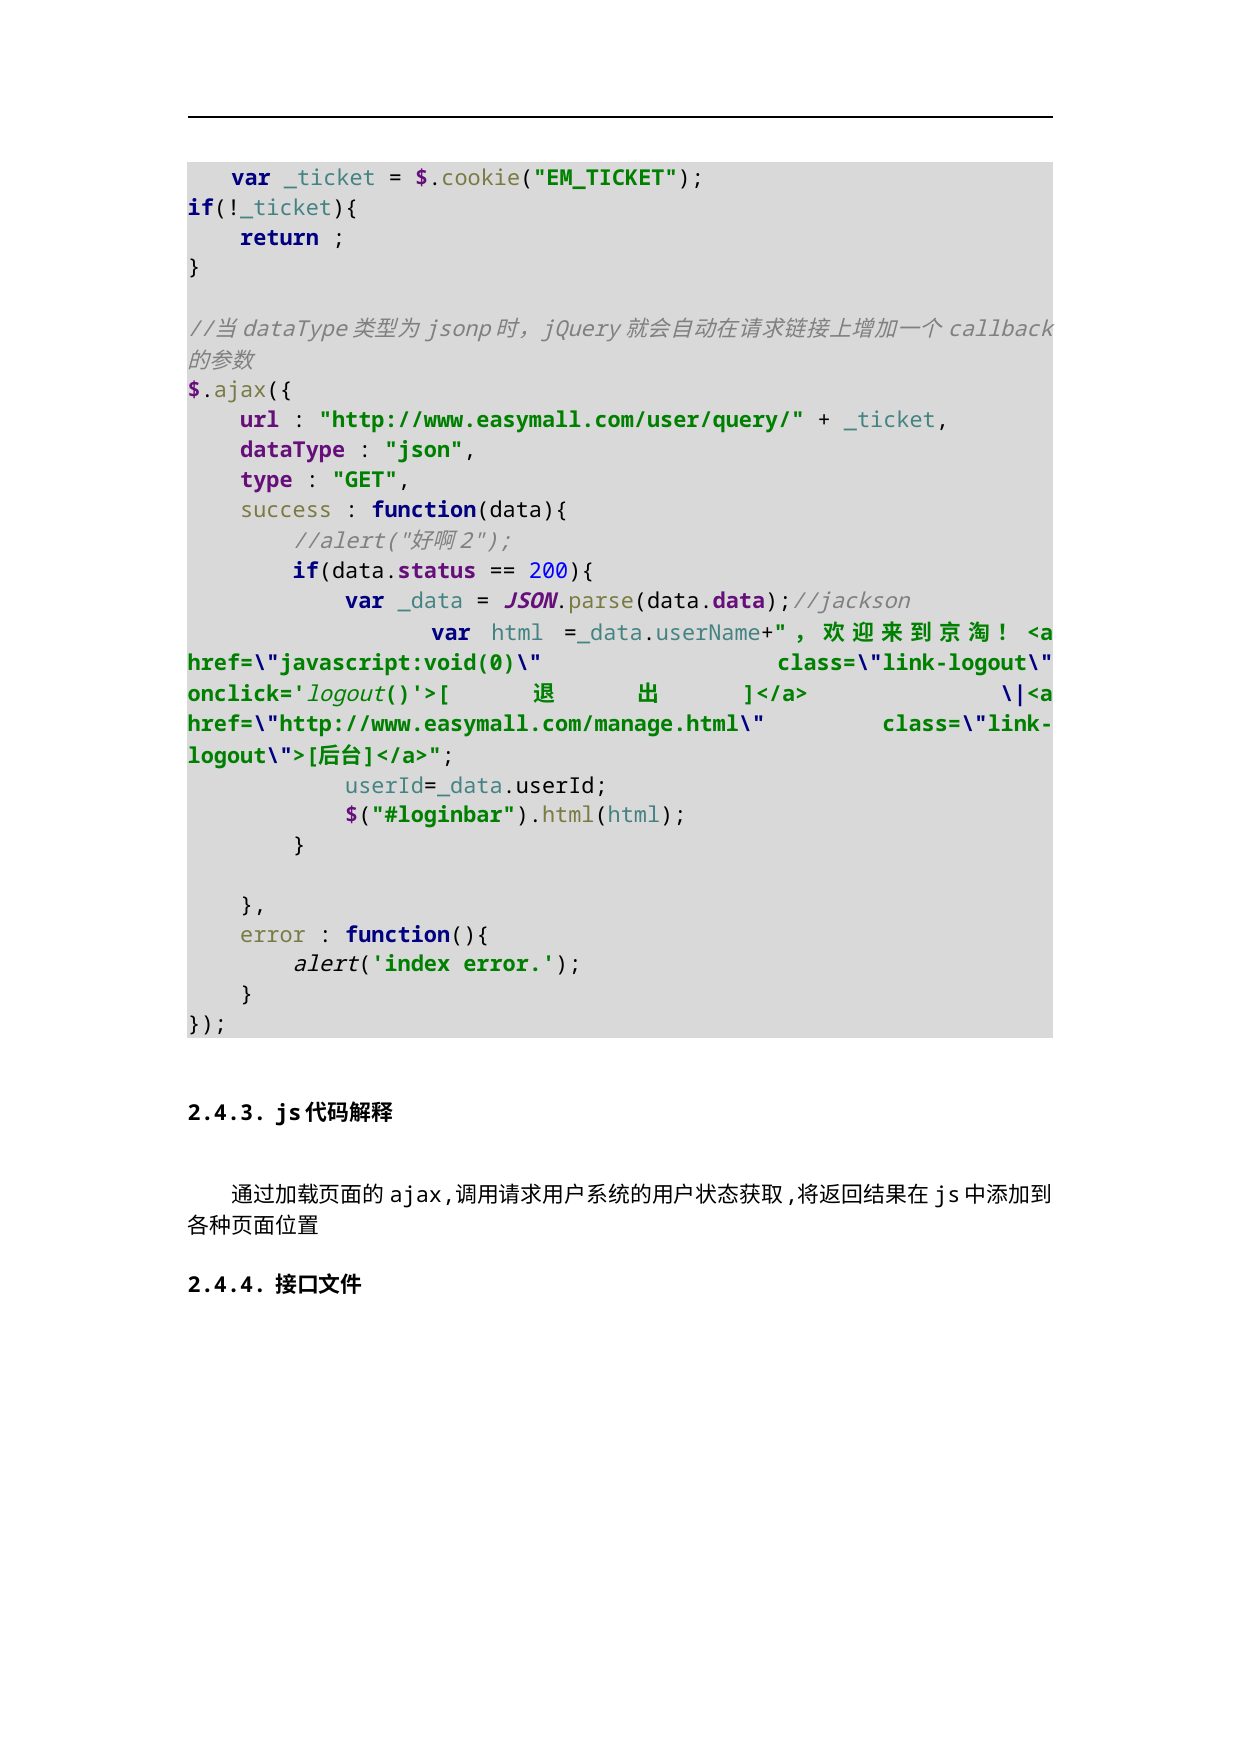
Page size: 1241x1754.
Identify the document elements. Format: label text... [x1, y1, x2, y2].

subtitle 接口文件 [187, 1267, 1053, 1299]
subtitle js代码解释 [187, 1094, 1053, 1126]
text 通过加载页面的ajax,调用请求用户系统的用户状态获取,将返回结果在js中添加到各种页面位置 [187, 1177, 1053, 1240]
text var _ticket = $.cookie("EM_TICKET"); if(!_ticket){ return ; } //当dataType类型为jsonp时，jQuery就会自动在请求链接上增加一个callback的参数 $.ajax({ url : "http://www.easymall.com/user/query/" + _ticket, dataType : "json", type : "GET", success : function(data){ //alert("好啊2"); if(data.status == 200){ var _data = JSON.parse(data.data);//jackson var html =_data.userName+"，欢迎来到京淘！<a href=\"javascript:void(0)\" class=\"link-logout\" onclick='logout()'>[退出]</a> \|<a href=\"http://www.easymall.com/manage.html\" class=\"link-logout\">[后台]</a>"; userId=_data.userId; $("#loginbar").html(html); } }, error : function(){ alert('index error.'); } }); [187, 162, 1053, 1038]
